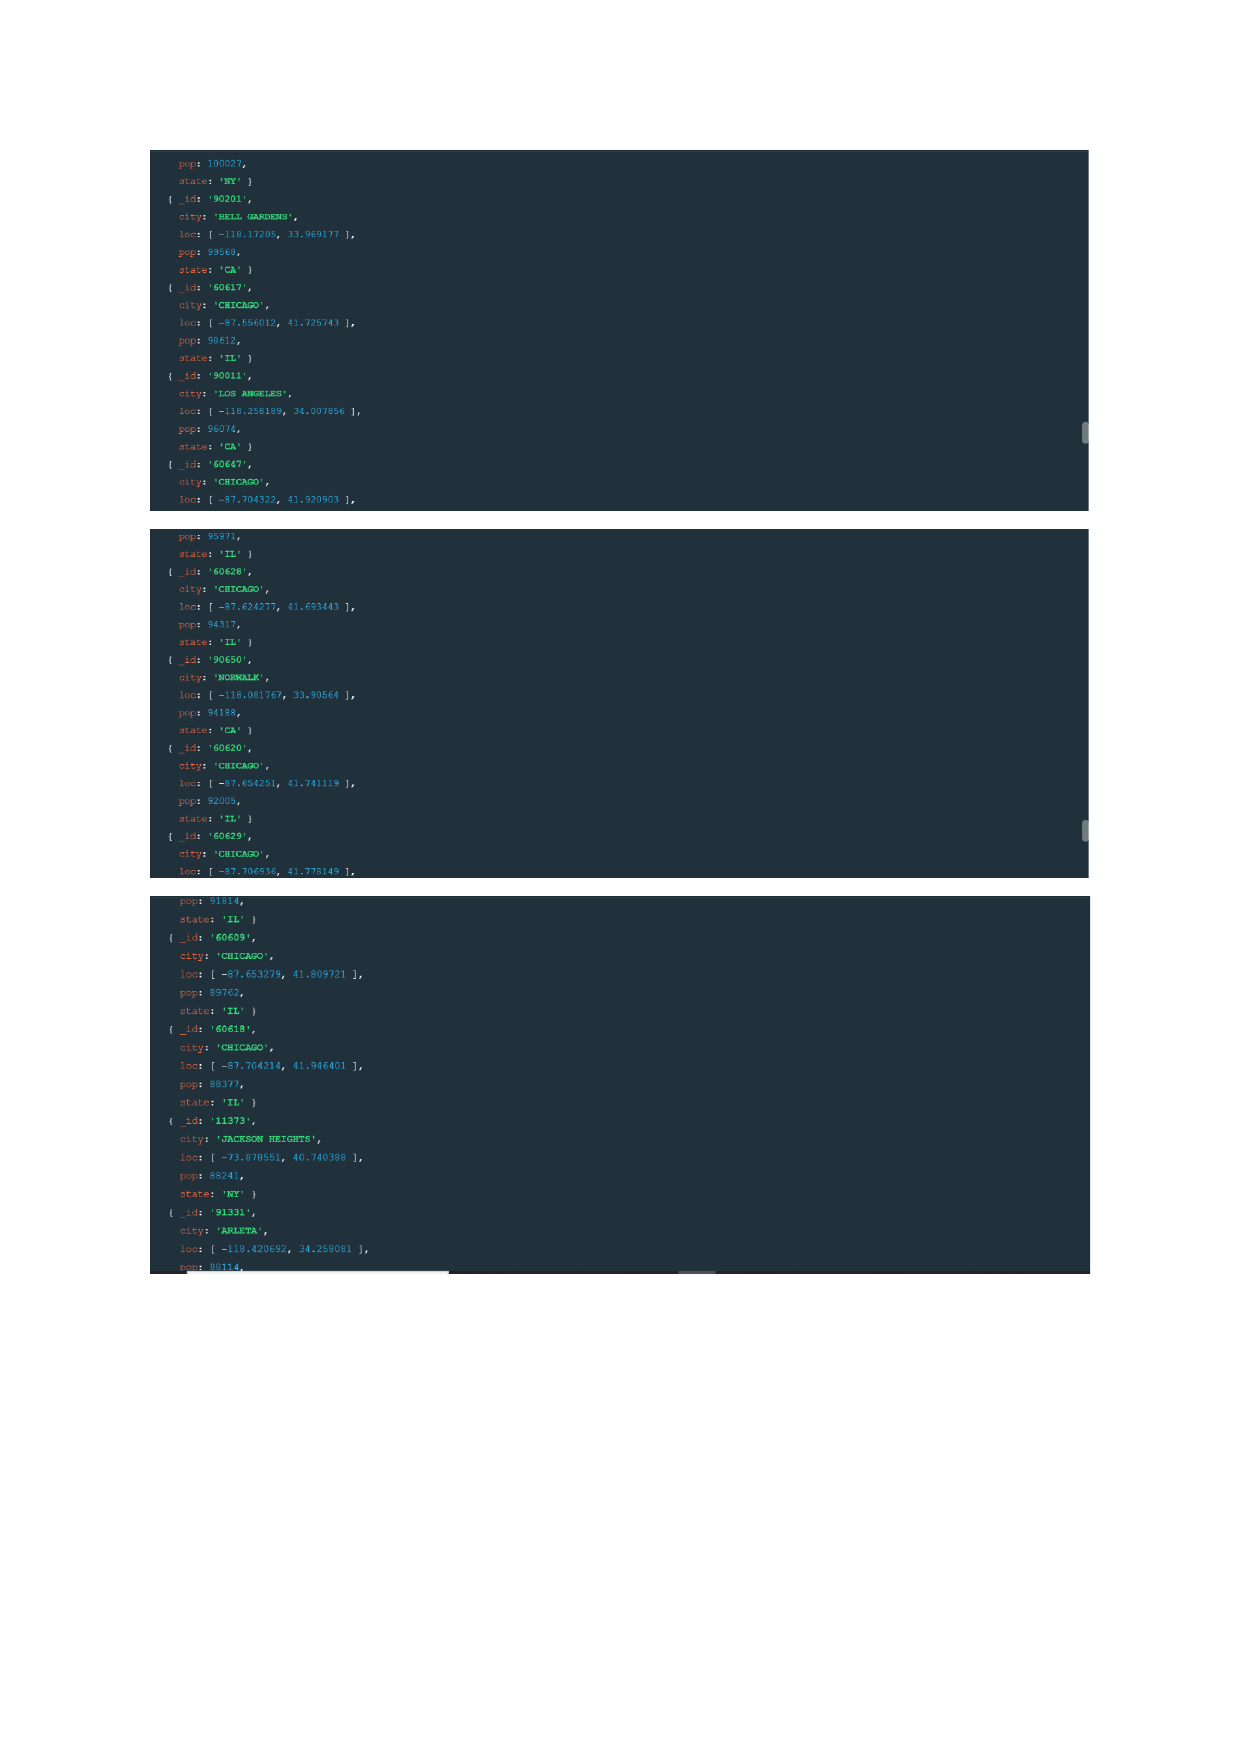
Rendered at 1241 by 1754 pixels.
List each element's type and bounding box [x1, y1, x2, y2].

picture [150, 529, 1089, 878]
picture [150, 896, 1091, 1274]
picture [150, 150, 1089, 511]
